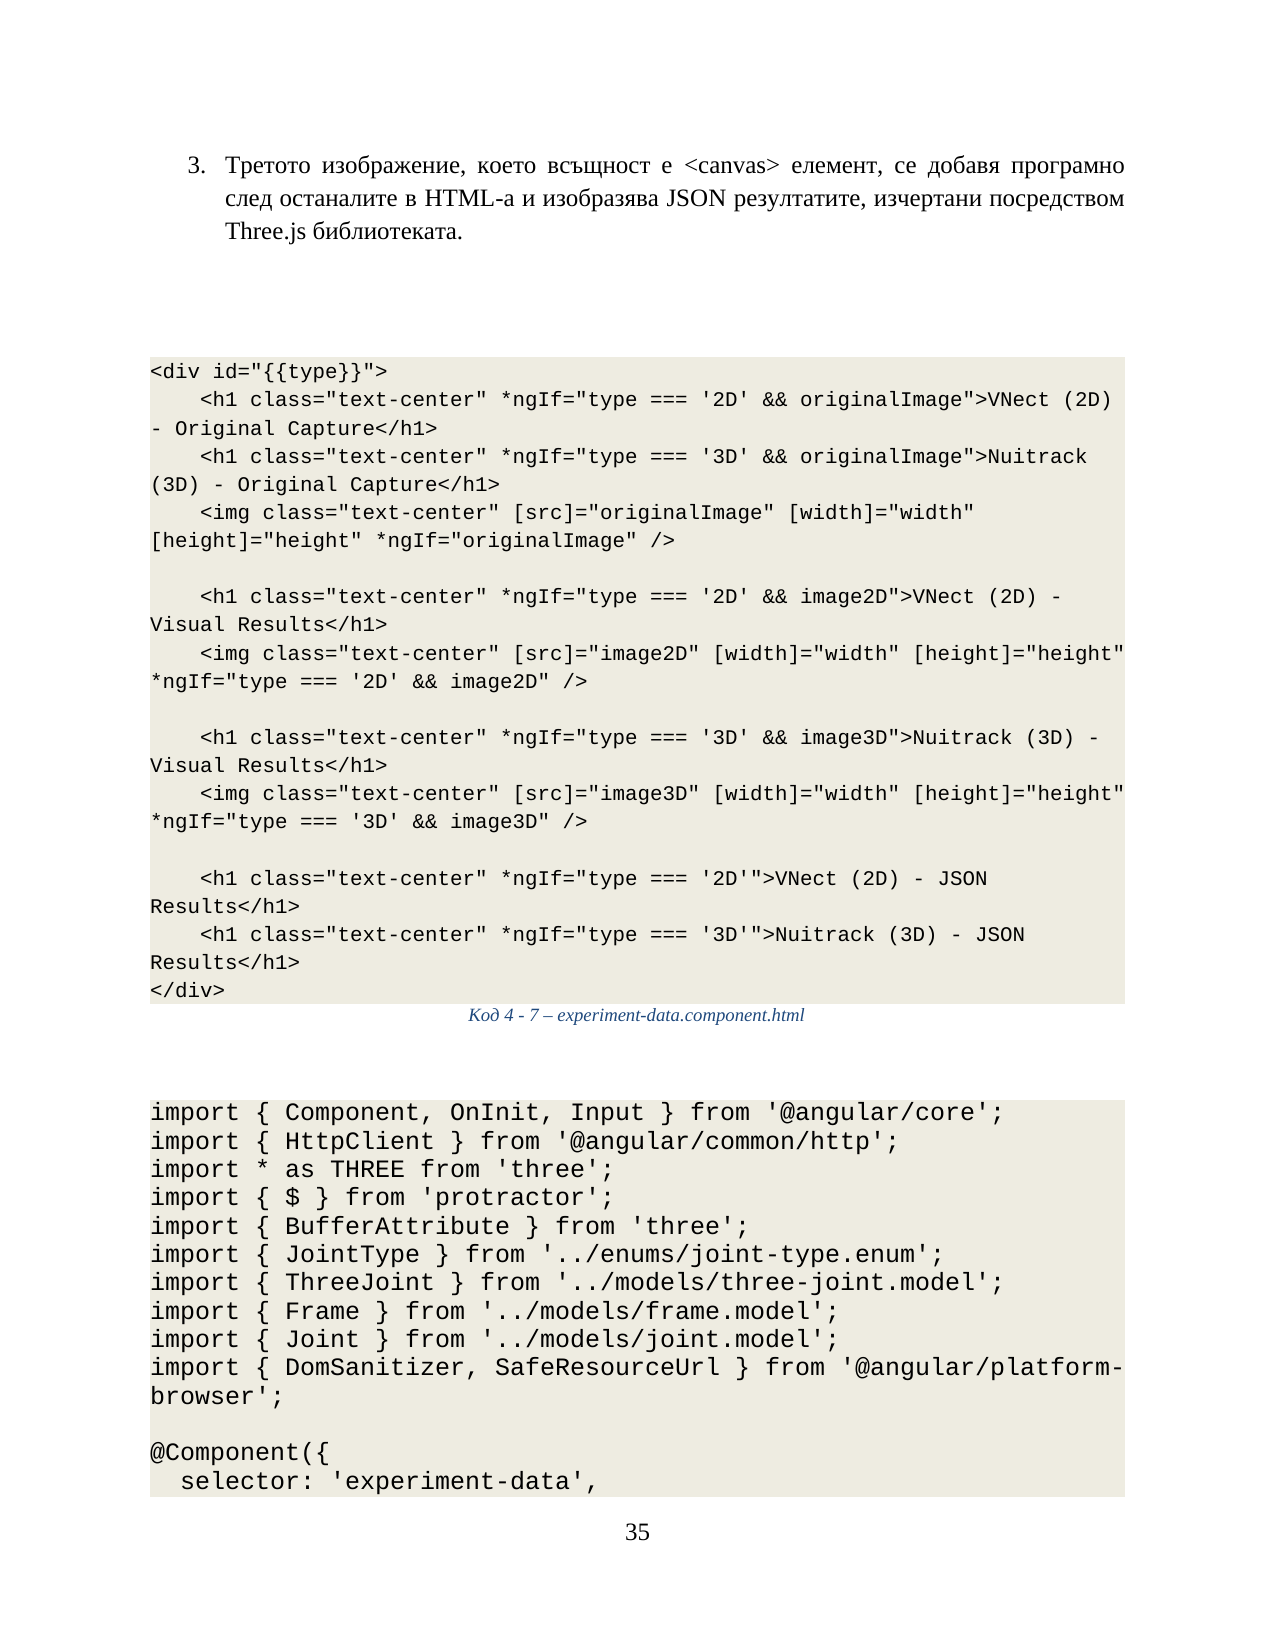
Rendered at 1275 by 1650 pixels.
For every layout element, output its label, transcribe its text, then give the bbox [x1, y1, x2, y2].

text import { JointType } from '../enums/joint-type.enum'; [150, 1242, 1125, 1270]
text <h1 class="text-center" *ngIf="type === '2D' && originalImage">VNect (2D) - Original Capture</h1> [150, 385, 1125, 441]
text @Component({ [150, 1440, 1125, 1468]
text <img class="text-center" [src]="image2D" [width]="width" [height]="height" *ngIf="type === '2D' && image2D" /> [150, 638, 1125, 694]
text import { Joint } from '../models/joint.model'; [150, 1327, 1125, 1355]
text import { BufferAttribute } from 'three'; [150, 1213, 1125, 1242]
text <h1 class="text-center" *ngIf="type === '3D' && image3D">Nuitrack (3D) - Visual Results</h1> [150, 722, 1125, 779]
text import { DomSanitizer, SafeResourceUrl } from '@angular/platform-browser'; [150, 1355, 1125, 1412]
text </div> [150, 976, 1125, 1004]
text <img class="text-center" [src]="image3D" [width]="width" [height]="height" *ngIf="type === '3D' && image3D" /> [150, 779, 1125, 835]
text <img class="text-center" [src]="originalImage" [width]="width" [height]="height" *ngIf="originalImage" /> [150, 497, 1125, 554]
text import { HttpClient } from '@angular/common/http'; [150, 1128, 1125, 1157]
text <h1 class="text-center" *ngIf="type === '3D' && originalImage">Nuitrack (3D) - Original Capture</h1> [150, 441, 1125, 497]
text <h1 class="text-center" *ngIf="type === '2D'">VNect (2D) - JSON Results</h1> [150, 863, 1125, 919]
text <div id="{{type}}"> [150, 357, 1125, 385]
text import { $ } from 'protractor'; [150, 1185, 1125, 1213]
text import { Component, OnInit, Input } from '@angular/core'; [150, 1100, 1125, 1128]
text <h1 class="text-center" *ngIf="type === '2D' && image2D">VNect (2D) - Visual Results</h1> [150, 582, 1125, 638]
text import { ThreeJoint } from '../models/three-joint.model'; [150, 1270, 1125, 1298]
text <h1 class="text-center" *ngIf="type === '3D'">Nuitrack (3D) - JSON Results</h1> [150, 919, 1125, 976]
text selector: 'experiment-data', [150, 1468, 1125, 1497]
text import * as THREE from 'three'; [150, 1157, 1125, 1185]
list Третото изображение, което всъщност е <canvas> елемент, се добавя програмно след останалите в HTML-а и изобразява JSON резултатите, изчертани посредством Three.js библиотеката. [187, 150, 1125, 245]
text Код 4 - 7 – experiment-data.component.html [150, 1004, 1125, 1025]
text import { Frame } from '../models/frame.model'; [150, 1298, 1125, 1327]
